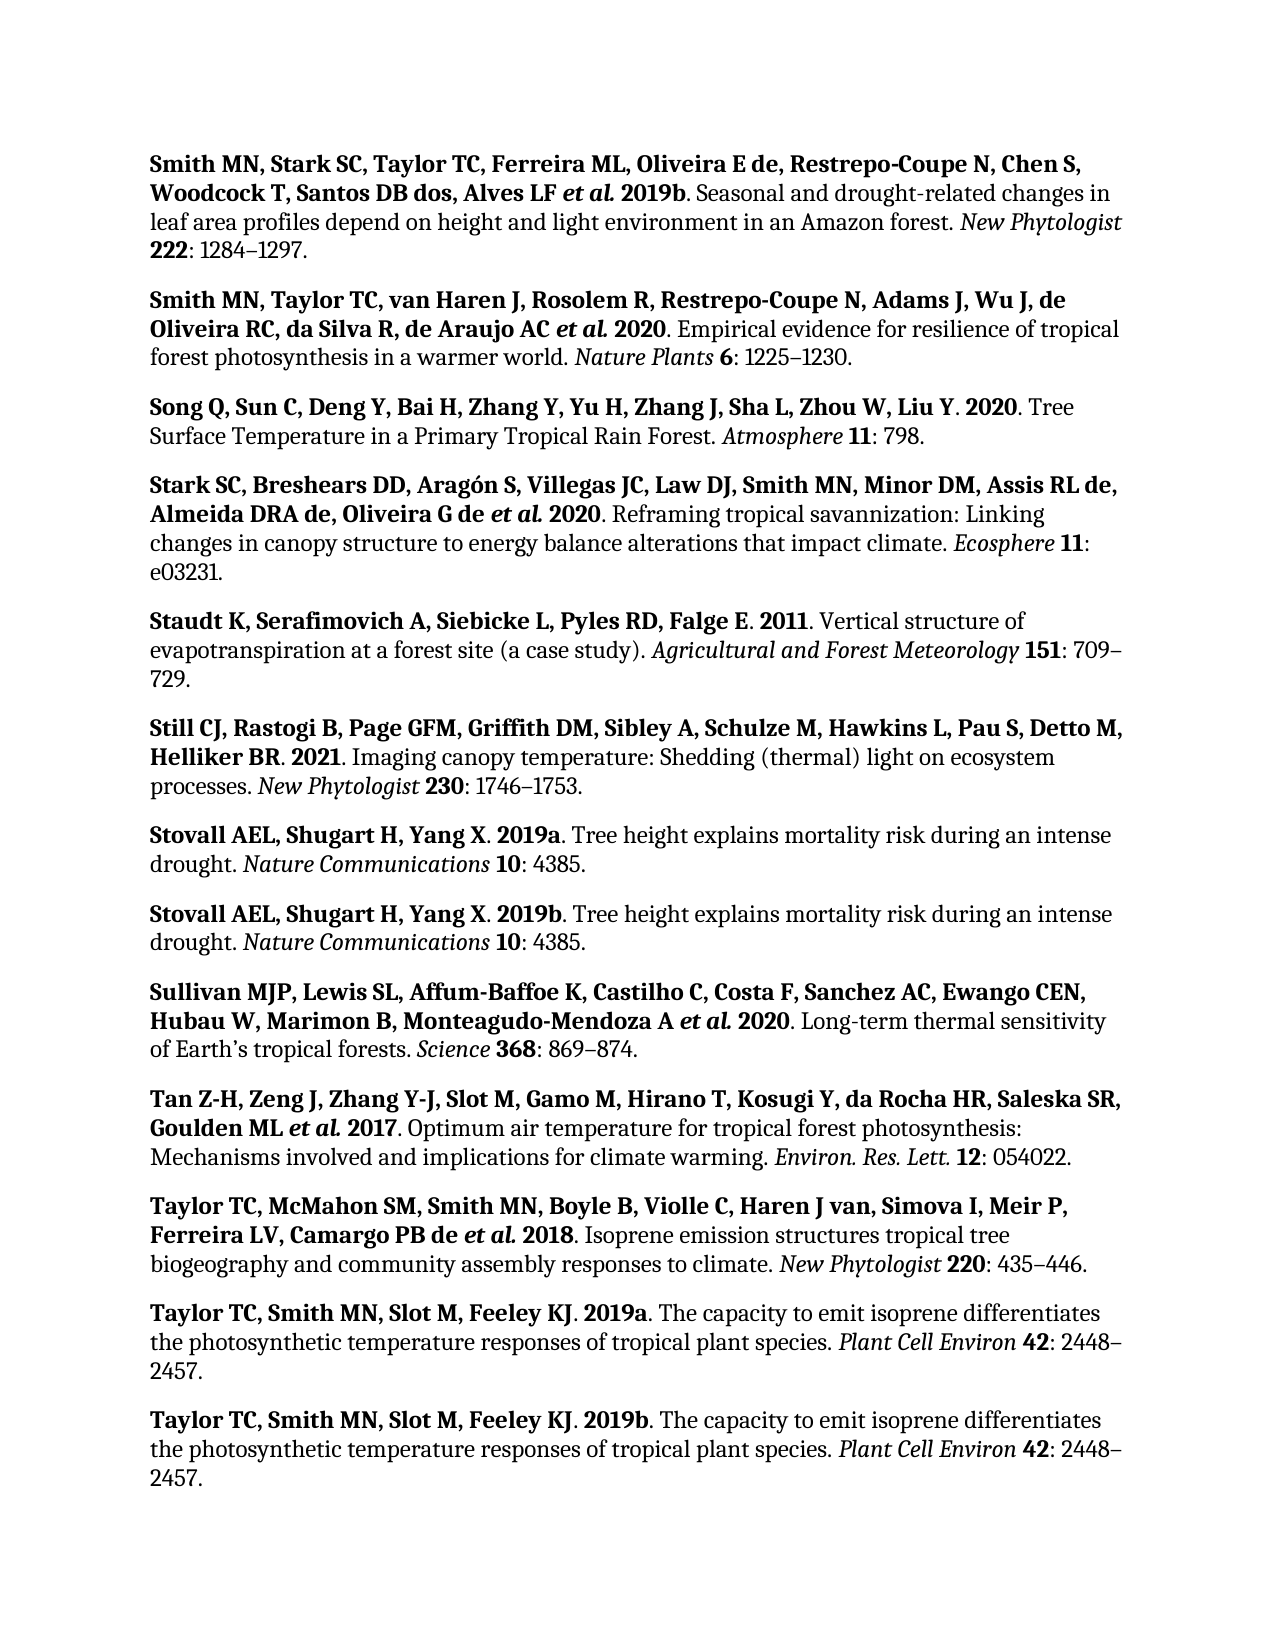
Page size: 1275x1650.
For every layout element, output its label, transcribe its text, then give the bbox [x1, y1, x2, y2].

text Smith MN, Stark SC, Taylor TC, Ferreira ML, Oliveira E de, Restrepo‐Coupe N, Chen S, Woodcock T, Santos DB dos, Alves LF et al. 2019b. Seasonal and drought-related changes in leaf area profiles depend on height and light environment in an Amazon forest. New Phytologist 222: 1284–1297. [150, 150, 1125, 265]
text Stark SC, Breshears DD, Aragón S, Villegas JC, Law DJ, Smith MN, Minor DM, Assis RL de, Almeida DRA de, Oliveira G de et al. 2020. Reframing tropical savannization: Linking changes in canopy structure to energy balance alterations that impact climate. Ecosphere 11: e03231. [150, 471, 1125, 586]
text Stovall AEL, Shugart H, Yang X. 2019b. Tree height explains mortality risk during an intense drought. Nature Communications 10: 4385. [150, 899, 1125, 957]
text Still CJ, Rastogi B, Page GFM, Griffith DM, Sibley A, Schulze M, Hawkins L, Pau S, Detto M, Helliker BR. 2021. Imaging canopy temperature: Shedding (thermal) light on ecosystem processes. New Phytologist 230: 1746–1753. [150, 714, 1125, 800]
text Taylor TC, Smith MN, Slot M, Feeley KJ. 2019a. The capacity to emit isoprene differentiates the photosynthetic temperature responses of tropical plant species. Plant Cell Environ 42: 2448–2457. [150, 1299, 1125, 1385]
text Song Q, Sun C, Deng Y, Bai H, Zhang Y, Yu H, Zhang J, Sha L, Zhou W, Liu Y. 2020. Tree Surface Temperature in a Primary Tropical Rain Forest. Atmosphere 11: 798. [150, 393, 1125, 450]
text Smith MN, Taylor TC, van Haren J, Rosolem R, Restrepo-Coupe N, Adams J, Wu J, de Oliveira RC, da Silva R, de Araujo AC et al. 2020. Empirical evidence for resilience of tropical forest photosynthesis in a warmer world. Nature Plants 6: 1225–1230. [150, 286, 1125, 372]
text Taylor TC, McMahon SM, Smith MN, Boyle B, Violle C, Haren J van, Simova I, Meir P, Ferreira LV, Camargo PB de et al. 2018. Isoprene emission structures tropical tree biogeography and community assembly responses to climate. New Phytologist 220: 435–446. [150, 1192, 1125, 1278]
text Staudt K, Serafimovich A, Siebicke L, Pyles RD, Falge E. 2011. Vertical structure of evapotranspiration at a forest site (a case study). Agricultural and Forest Meteorology 151: 709–729. [150, 607, 1125, 693]
text Tan Z-H, Zeng J, Zhang Y-J, Slot M, Gamo M, Hirano T, Kosugi Y, da Rocha HR, Saleska SR, Goulden ML et al. 2017. Optimum air temperature for tropical forest photosynthesis: Mechanisms involved and implications for climate warming. Environ. Res. Lett. 12: 054022. [150, 1085, 1125, 1171]
text Sullivan MJP, Lewis SL, Affum-Baffoe K, Castilho C, Costa F, Sanchez AC, Ewango CEN, Hubau W, Marimon B, Monteagudo-Mendoza A et al. 2020. Long-term thermal sensitivity of Earth’s tropical forests. Science 368: 869–874. [150, 978, 1125, 1064]
text Taylor TC, Smith MN, Slot M, Feeley KJ. 2019b. The capacity to emit isoprene differentiates the photosynthetic temperature responses of tropical plant species. Plant Cell Environ 42: 2448–2457. [150, 1406, 1125, 1492]
text Stovall AEL, Shugart H, Yang X. 2019a. Tree height explains mortality risk during an intense drought. Nature Communications 10: 4385. [150, 821, 1125, 879]
